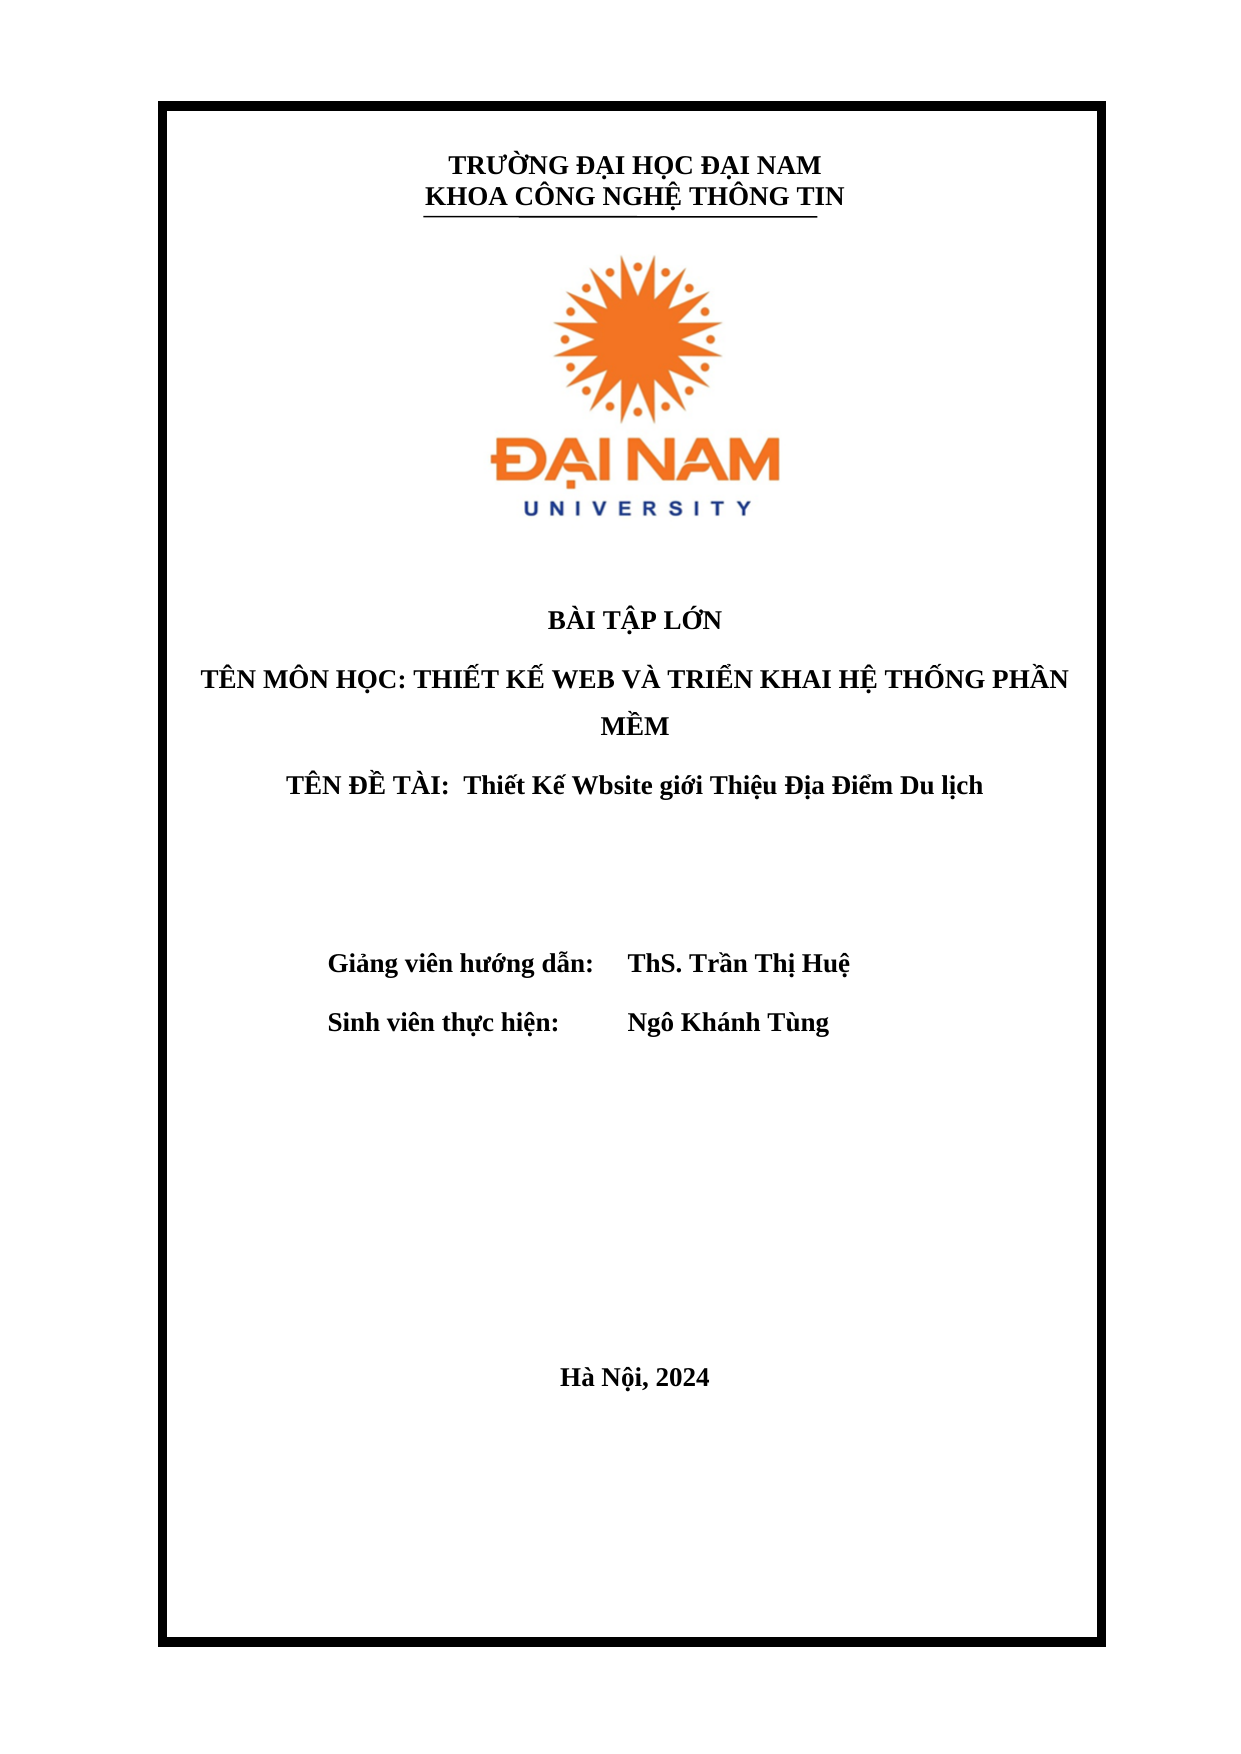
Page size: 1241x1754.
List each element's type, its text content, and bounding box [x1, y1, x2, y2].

picture [451, 211, 819, 578]
text Hà Nội, 2024 [177, 1361, 1092, 1392]
text BÀI TẬP LỚN [177, 604, 1092, 636]
text KHOA CÔNG NGHỆ THÔNG TIN [177, 180, 1092, 212]
text TÊN ĐỀ TÀI: Thiết Kế Wbsite giới Thiệu Địa Điểm Du lịch [177, 769, 1092, 801]
text Giảng viên hướng dẫn: ThS. Trần Thị Huệ [252, 947, 1092, 978]
text TÊN MÔN HỌC: THIẾT KẾ WEB VÀ TRIỂN KHAI HỆ THỐNG PHẦN MỀM [177, 664, 1092, 741]
text TRƯỜNG ĐẠI HỌC ĐẠI NAM [177, 149, 1092, 180]
text Sinh viên thực hiện: Ngô Khánh Tùng [252, 1006, 1092, 1037]
